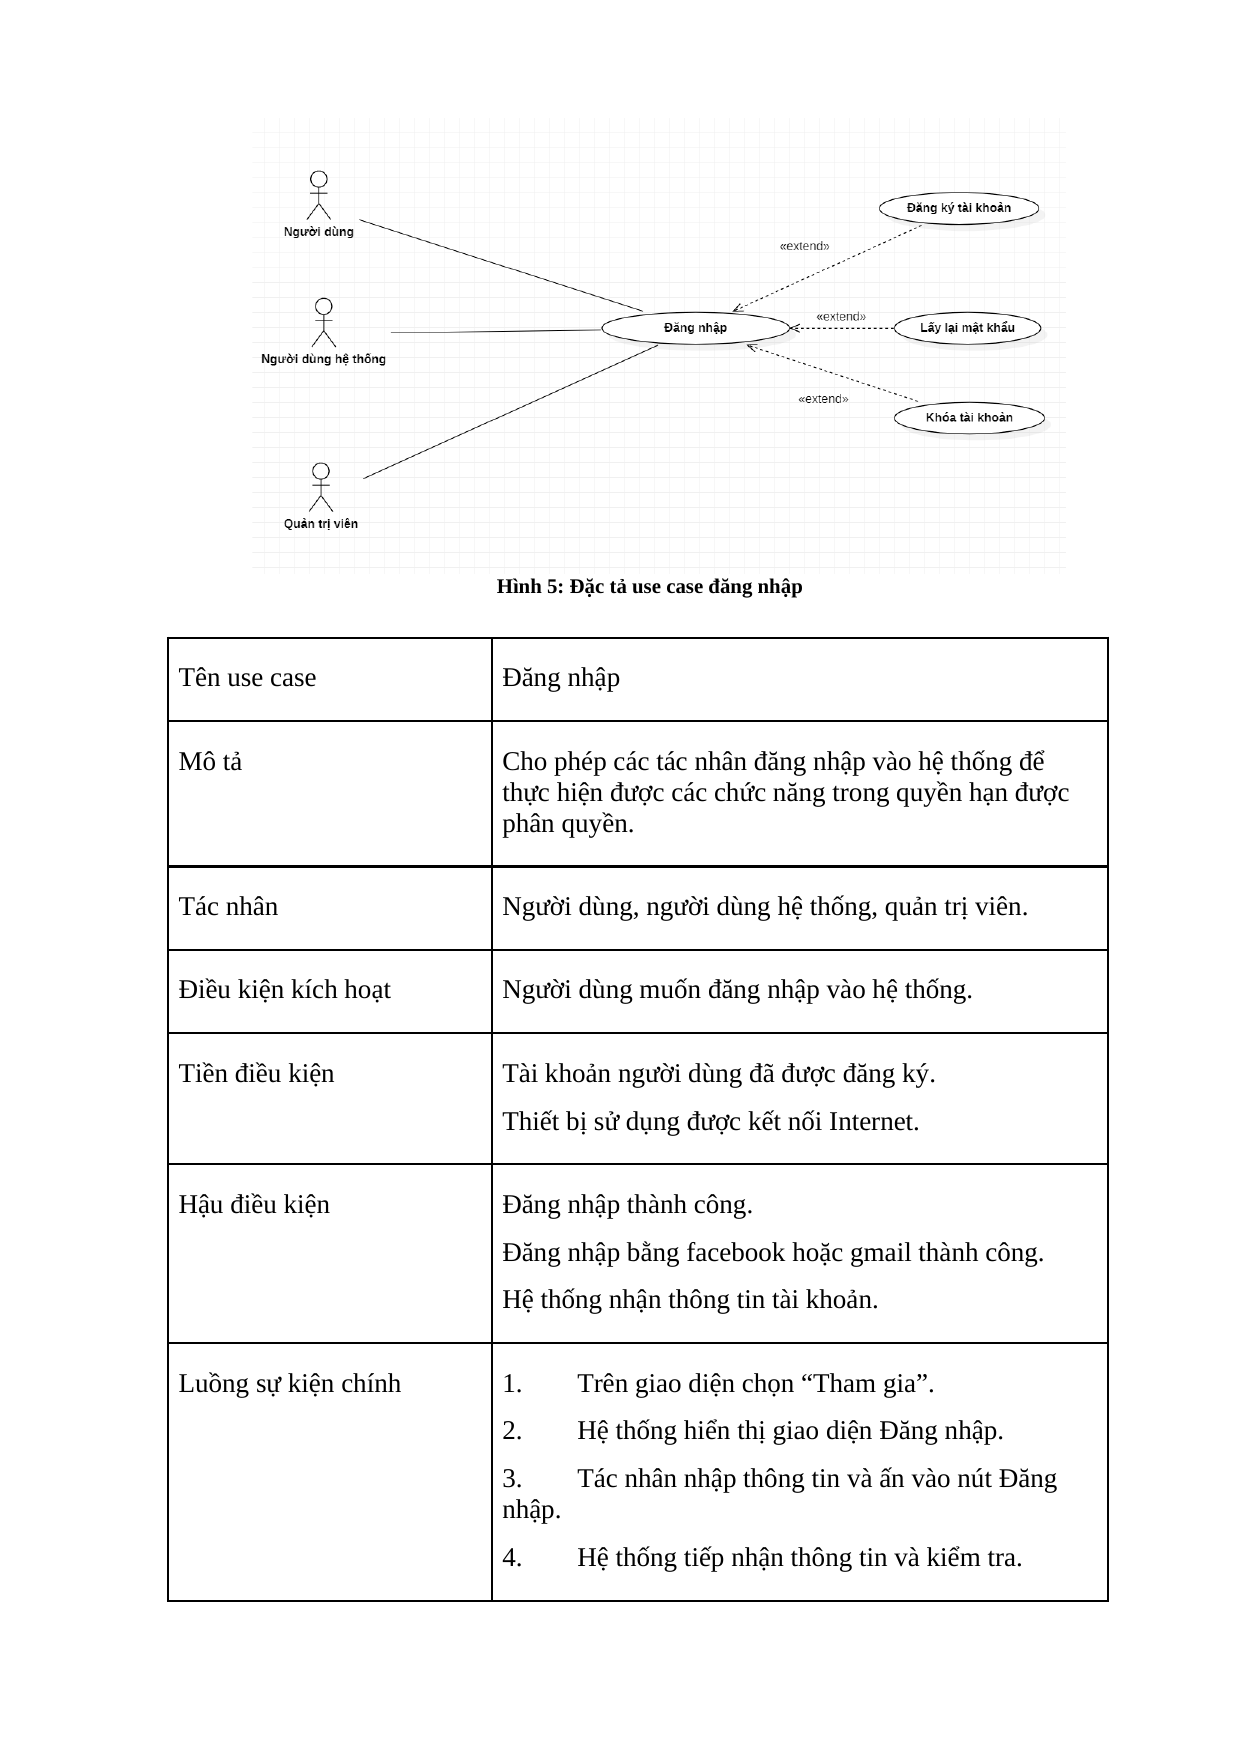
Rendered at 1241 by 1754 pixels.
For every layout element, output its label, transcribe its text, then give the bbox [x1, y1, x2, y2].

table_cell Người dùng muốn đăng nhập vào hệ thống. [493, 951, 1107, 1032]
picture [252, 118, 1066, 574]
table_cell Điều kiện kích hoạt [169, 951, 491, 1032]
table_cell Tài khoản người dùng đã được đăng ký. Thiết bị sử dụng được kết nối Internet. [493, 1034, 1107, 1163]
table_header Đăng nhập [493, 639, 1107, 720]
table_cell Tiền điều kiện [169, 1034, 491, 1163]
table_cell Người dùng, người dùng hệ thống, quản trị viên. [493, 868, 1107, 948]
table_cell Luồng sự kiện chính [169, 1344, 491, 1599]
table_cell Mô tả [169, 722, 491, 865]
table_header Tên use case [169, 639, 491, 720]
table_cell Hậu điều kiện [169, 1165, 491, 1342]
text Hình 5: Đặc tả use case đăng nhập [177, 574, 1122, 598]
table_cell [493, 1344, 1107, 1599]
table_cell Đăng nhập thành công. Đăng nhập bằng facebook hoặc gmail thành công. Hệ thống nhận thông tin tài khoản. [493, 1165, 1107, 1342]
table_cell Cho phép các tác nhân đăng nhập vào hệ thống để thực hiện được các chức năng trong quyền hạn được phân quyền. [493, 722, 1107, 865]
table_cell Tác nhân [169, 868, 491, 948]
